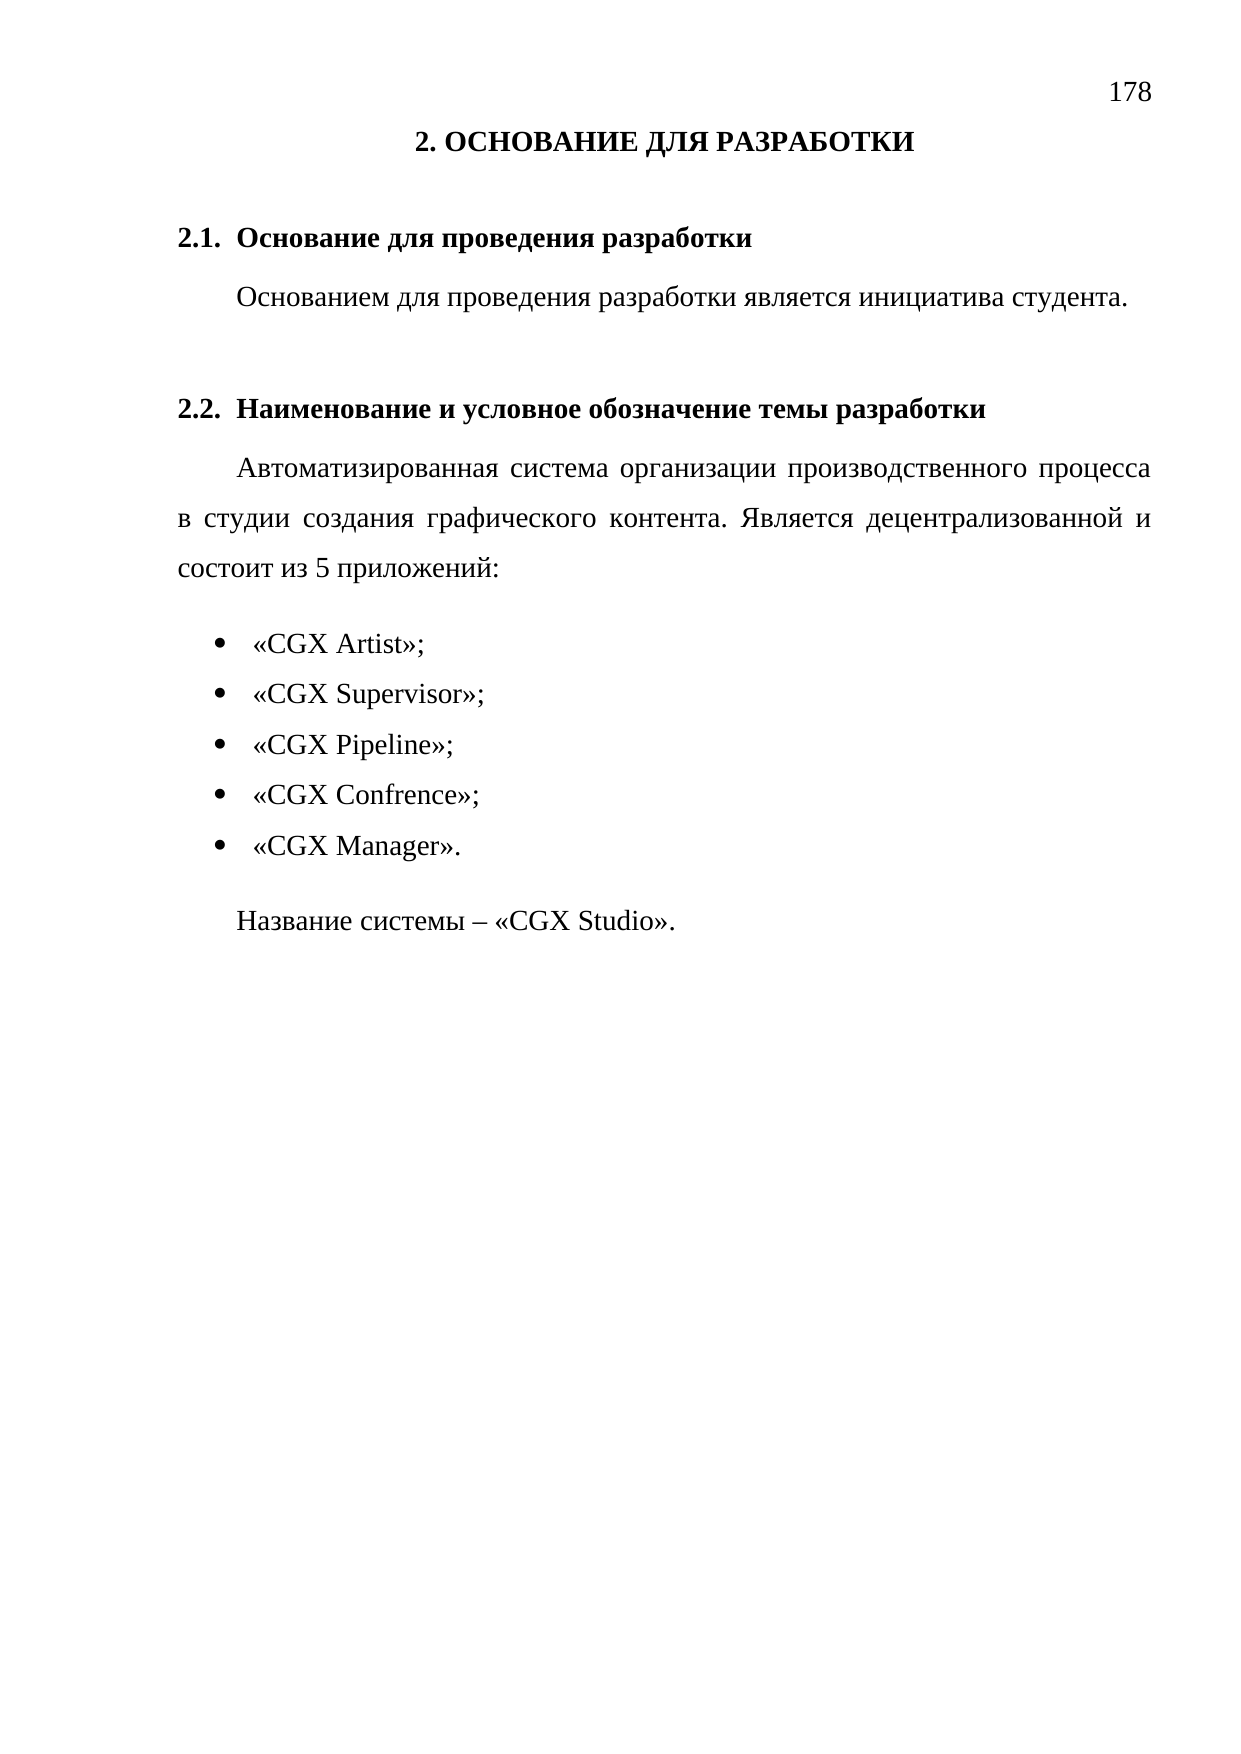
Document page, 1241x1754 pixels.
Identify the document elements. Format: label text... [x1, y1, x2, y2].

text Основанием для проведения разработки является инициатива студента. [177, 279, 1152, 312]
list «CGX Supervisor»; [215, 676, 1152, 710]
subtitle Основание для проведения разработки [177, 220, 1152, 254]
text Автоматизированная система организации производственного процесса в студии создания графического контента. Является децентрализованной и состоит из 5 приложений: [177, 450, 1152, 584]
subtitle Основание для разработки [177, 124, 1152, 158]
list «CGX Confrence»; [215, 777, 1152, 811]
text Название системы – «CGX Studio». [177, 903, 1152, 937]
list «CGX Manager». [215, 828, 1152, 861]
subtitle Наименование и условное обозначение темы разработки [177, 391, 1152, 425]
list «CGX Artist»; [215, 626, 1152, 659]
list «CGX Pipeline»; [215, 727, 1152, 760]
